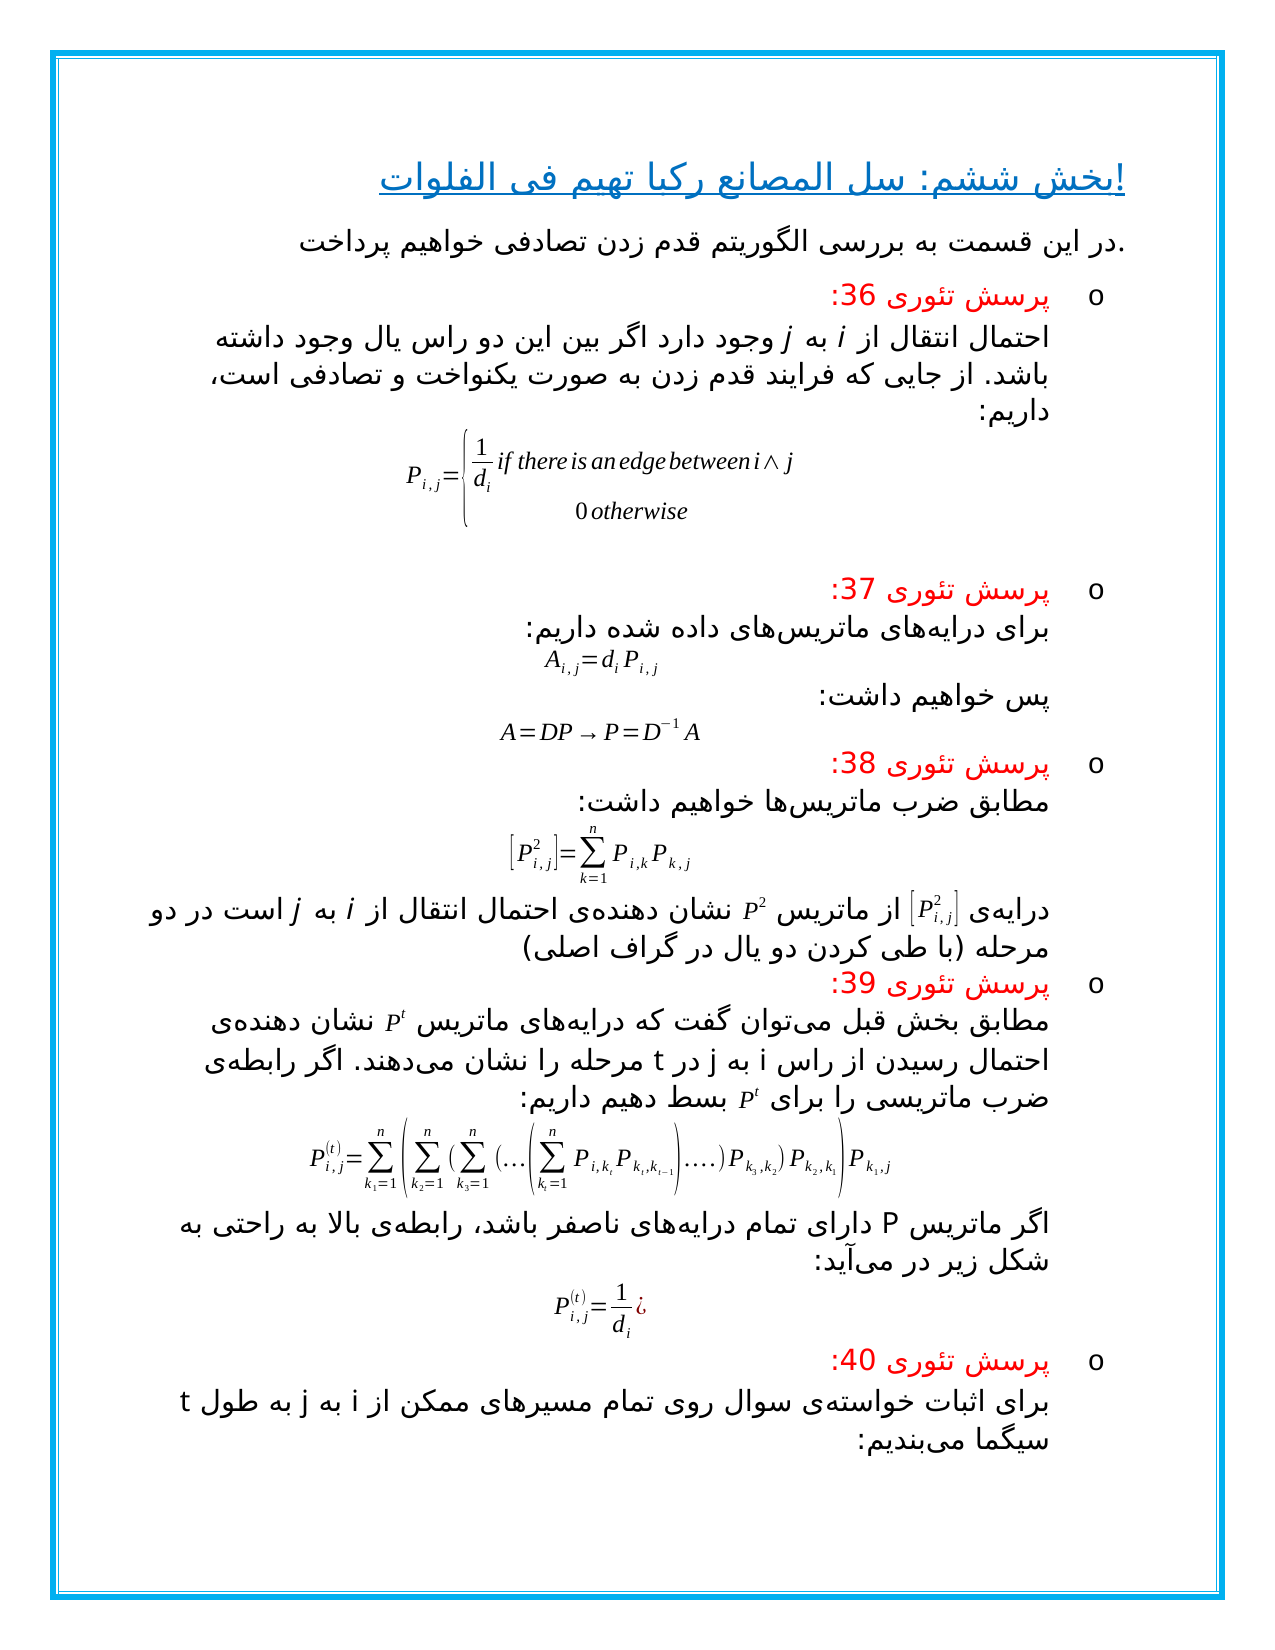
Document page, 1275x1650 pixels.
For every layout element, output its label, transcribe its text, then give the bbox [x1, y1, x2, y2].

list پس خواهیم داشت: [150, 678, 1050, 712]
list پرسش تئوری 40: [150, 1343, 1087, 1379]
list پرسش تئوری 36: [150, 278, 1087, 314]
list اگر ماتریس P دارای تمام درایه‌های ناصفر باشد، رابطه‌ی بالا به راحتی به شکل زیر در می‌آید: [150, 1202, 1050, 1277]
list مطابق ضرب ماتریس‌ها خواهیم داشت: [150, 784, 1050, 818]
list برای درایه‌‌های ماتریس‌های داده شده داریم: [150, 610, 1050, 644]
text در این قسمت به بررسی الگوریتم قدم زدن تصادفی خواهیم پرداخت. [150, 220, 1125, 260]
list پرسش تئوری 38: [150, 747, 1087, 782]
list برای اثبات خواسته‌ی سوال روی تمام مسیرهای ممکن از i به j به طول t سیگما می‌بندیم: [150, 1381, 1050, 1456]
list احتمال انتقال از i به j وجود دارد اگر بین این دو راس یال وجود داشته باشد. از جایی که فرایند قدم زدن به صورت یکنواخت و تصادفی است، داریم: [150, 316, 1050, 427]
list درایه‌ی از ماتریس نشان دهنده‌ی احتمال انتقال از i به j است در دو مرحله (با طی کردن دو یال در گراف اصلی) [150, 888, 1050, 964]
list پرسش تئوری 39: مطابق بخش قبل می‌توان گفت که درایه‌های ماتریس نشان‌ دهنده‌ی احتمال رسیدن از راس i به j در t مرحله را نشان می‌دهند. اگر رابطه‌ی ضرب ماتریسی را برای بسط دهیم داریم: [150, 966, 1087, 1114]
text بخش ششم: سل المصانع رکبا تهیم فی الفلوات! [150, 150, 1125, 201]
list پرسش تئوری 37: [150, 572, 1087, 608]
